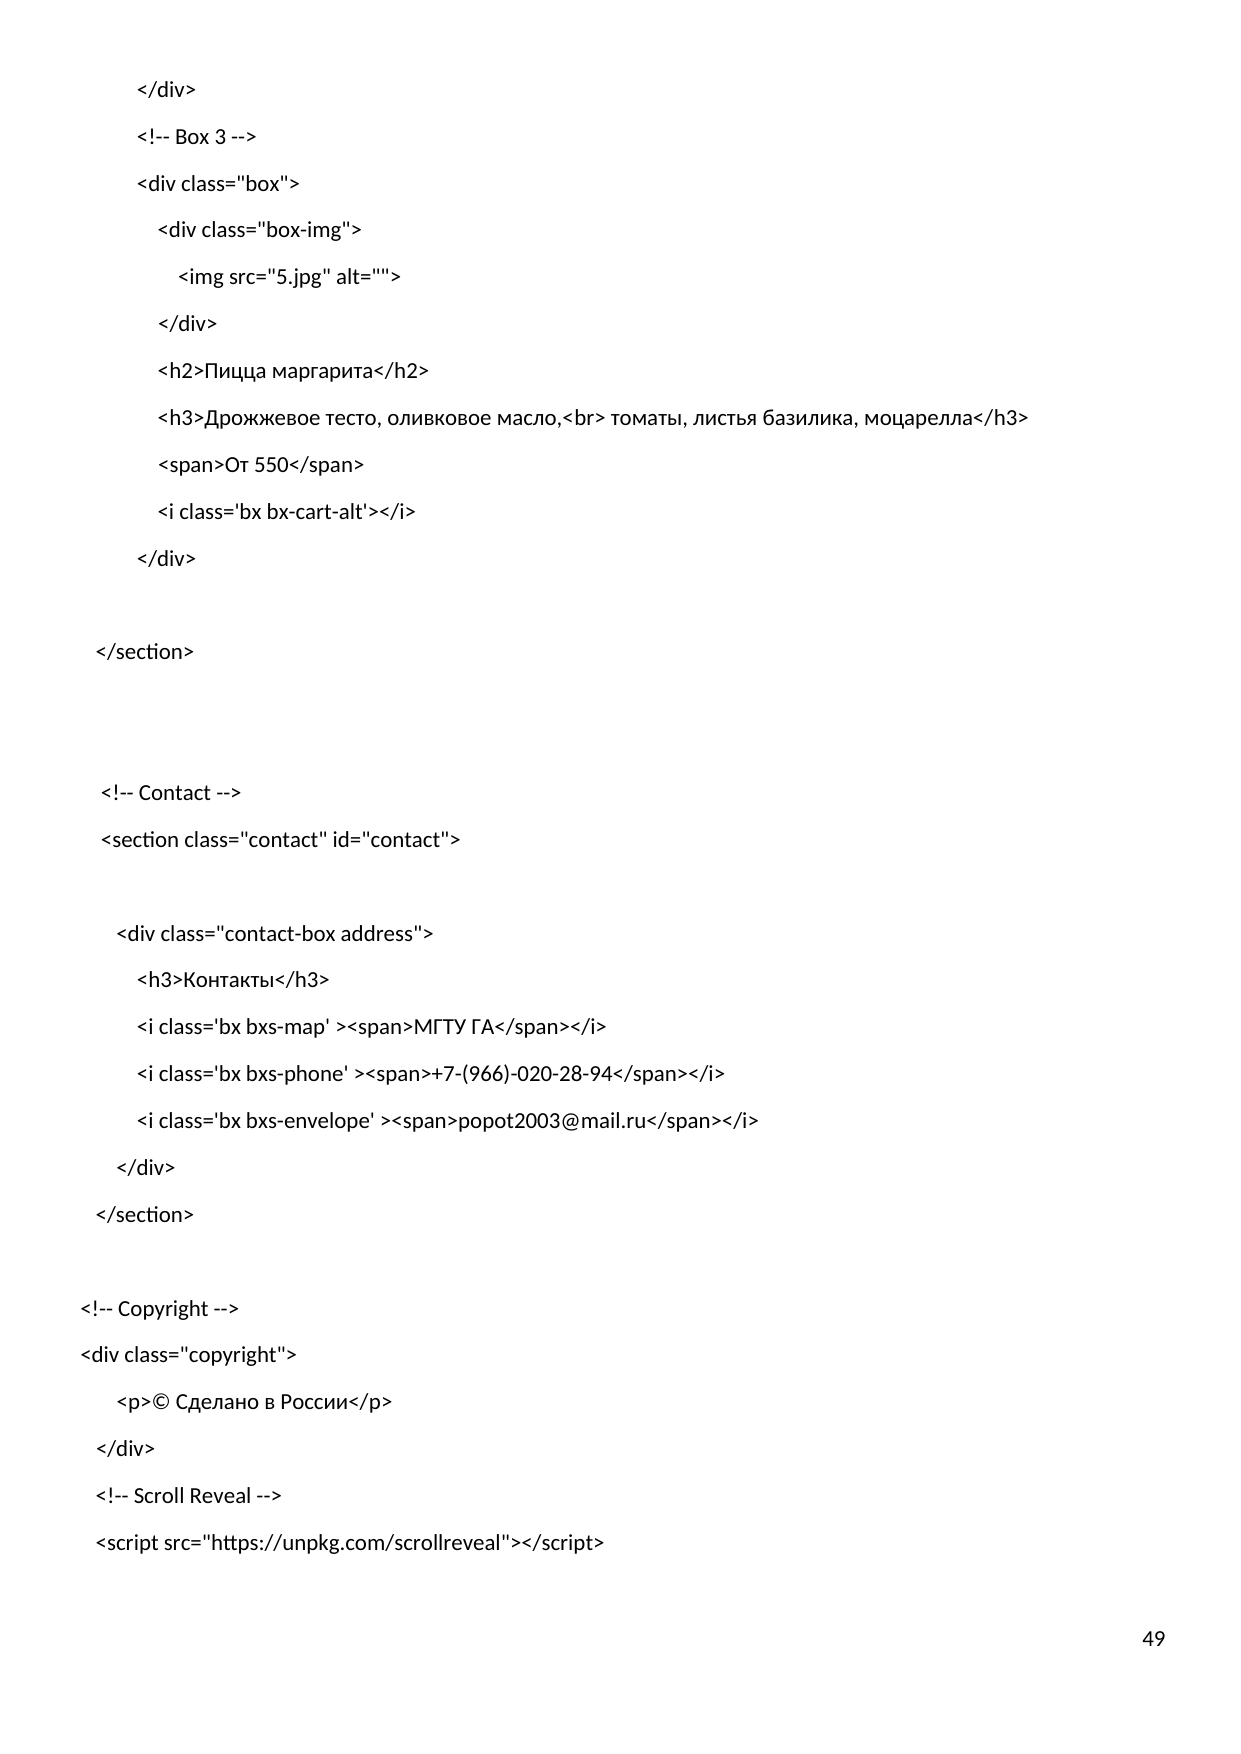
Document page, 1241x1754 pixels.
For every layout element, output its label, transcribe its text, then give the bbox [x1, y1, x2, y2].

text <!-- Contact --> [75, 778, 1165, 806]
text <div class="contact-box address"> [75, 919, 1165, 947]
text <h3>Дрожжевое тесто, оливковое масло,<br> томаты, листья базилика, моцарелла</h3> [75, 403, 1165, 431]
text <!-- Copyright --> [75, 1294, 1165, 1322]
text <!-- Box 3 --> [75, 122, 1165, 150]
text </div> [75, 75, 1165, 103]
text </section> [75, 1200, 1165, 1228]
text <img src="5.jpg" alt=""> [75, 262, 1165, 291]
text <!-- Scroll Reveal --> [75, 1481, 1165, 1509]
text <i class='bx bxs-envelope' ><span>popot2003@mail.ru</span></i> [75, 1106, 1165, 1134]
text <div class="box"> [75, 169, 1165, 197]
text </div> [75, 309, 1165, 337]
text <h3>Контакты</h3> [75, 966, 1165, 994]
text <h2>Пицца маргарита</h2> [75, 356, 1165, 384]
text <div class="box-img"> [75, 216, 1165, 244]
text </div> [75, 1434, 1165, 1462]
text <p>© Сделано в России</p> [75, 1387, 1165, 1416]
text <div class="copyright"> [75, 1341, 1165, 1369]
text </section> [75, 637, 1165, 666]
text <i class='bx bxs-phone' ><span>+7-(966)-020-28-94</span></i> [75, 1059, 1165, 1087]
text <i class='bx bx-cart-alt'></i> [75, 497, 1165, 525]
text <i class='bx bxs-map' ><span>МГТУ ГА</span></i> [75, 1012, 1165, 1041]
text <section class="contact" id="contact"> [75, 825, 1165, 853]
text <span>От 550</span> [75, 450, 1165, 478]
text <script src="https://unpkg.com/scrollreveal"></script> [75, 1528, 1165, 1556]
text </div> [75, 544, 1165, 572]
text </div> [75, 1153, 1165, 1181]
